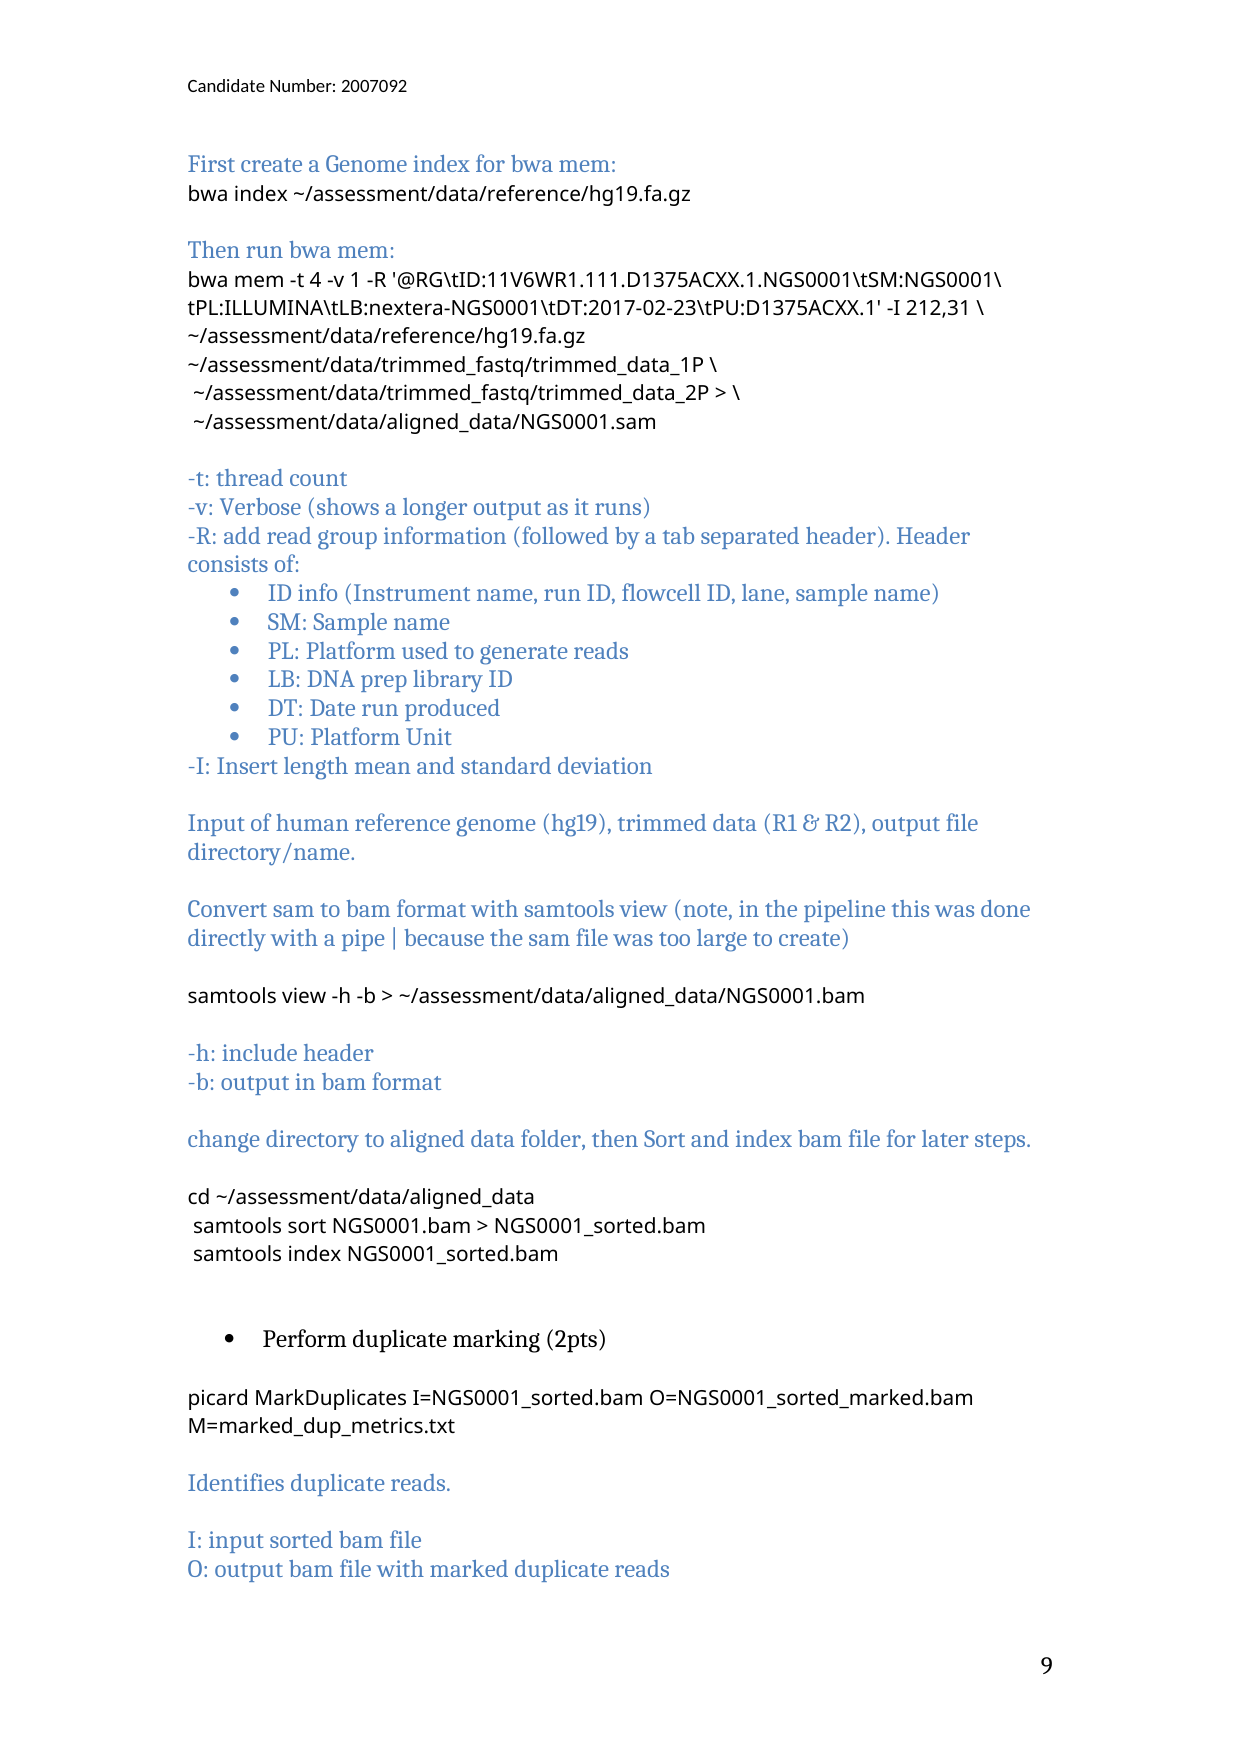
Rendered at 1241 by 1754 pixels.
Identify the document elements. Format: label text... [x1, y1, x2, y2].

text Convert sam to bam format with samtools view (note, in the pipeline this was done directly with a pipe | because the sam file was too large to create) [187, 895, 1053, 953]
list LB: DNA prep library ID [230, 665, 1053, 694]
text cd ~/assessment/data/aligned_data [187, 1182, 1053, 1211]
text Then run bwa mem: [187, 236, 1053, 265]
text Input of human reference genome (hg19), trimmed data (R1 & R2), output file directory/name. [187, 809, 1053, 867]
text samtools view -h -b > ~/assessment/data/aligned_data/NGS0001.bam [187, 982, 1053, 1010]
text change directory to aligned data folder, then Sort and index bam file for later steps. [187, 1125, 1053, 1154]
list PU: Platform Unit [230, 723, 1053, 752]
text -R: add read group information (followed by a tab separated header). Header consists of: [187, 522, 1053, 579]
list ID info (Instrument name, run ID, flowcell ID, lane, sample name) [230, 579, 1053, 608]
text bwa mem -t 4 -v 1 -R '@RG\tID:11V6WR1.111.D1375ACXX.1.NGS0001\tSM:NGS0001\tPL:ILLUMINA\tLB:nextera-NGS0001\tDT:2017-02-23\tPU:D1375ACXX.1' -I 212,31 \ [187, 265, 1053, 322]
text bwa index ~/assessment/data/reference/hg19.fa.gz [187, 179, 1053, 207]
text First create a Genome index for bwa mem: [187, 150, 1053, 179]
text -v: Verbose (shows a longer output as it runs) [187, 493, 1053, 522]
text ~/assessment/data/aligned_data/NGS0001.sam [187, 407, 1053, 435]
text O: output bam file with marked duplicate reads [187, 1555, 1053, 1583]
text Identifies duplicate reads. [187, 1468, 1053, 1497]
text ~/assessment/data/reference/hg19.fa.gz ~/assessment/data/trimmed_fastq/trimmed_data_1P \ [187, 322, 1053, 378]
text samtools index NGS0001_sorted.bam [187, 1239, 1053, 1268]
text -t: thread count [187, 464, 1053, 493]
list PL: Platform used to generate reads [230, 637, 1053, 665]
text -b: output in bam format [187, 1067, 1053, 1096]
list Perform duplicate marking (2pts) [225, 1325, 1053, 1354]
text I: input sorted bam file [187, 1526, 1053, 1555]
text -h: include header [187, 1039, 1053, 1067]
text samtools sort NGS0001.bam > NGS0001_sorted.bam [187, 1211, 1053, 1239]
text ~/assessment/data/trimmed_fastq/trimmed_data_2P > \ [187, 378, 1053, 407]
text picard MarkDuplicates I=NGS0001_sorted.bam O=NGS0001_sorted_marked.bam M=marked_dup_metrics.txt [187, 1383, 1053, 1440]
text -I: Insert length mean and standard deviation [187, 752, 1053, 780]
list SM: Sample name [230, 608, 1053, 637]
list DT: Date run produced [230, 694, 1053, 723]
